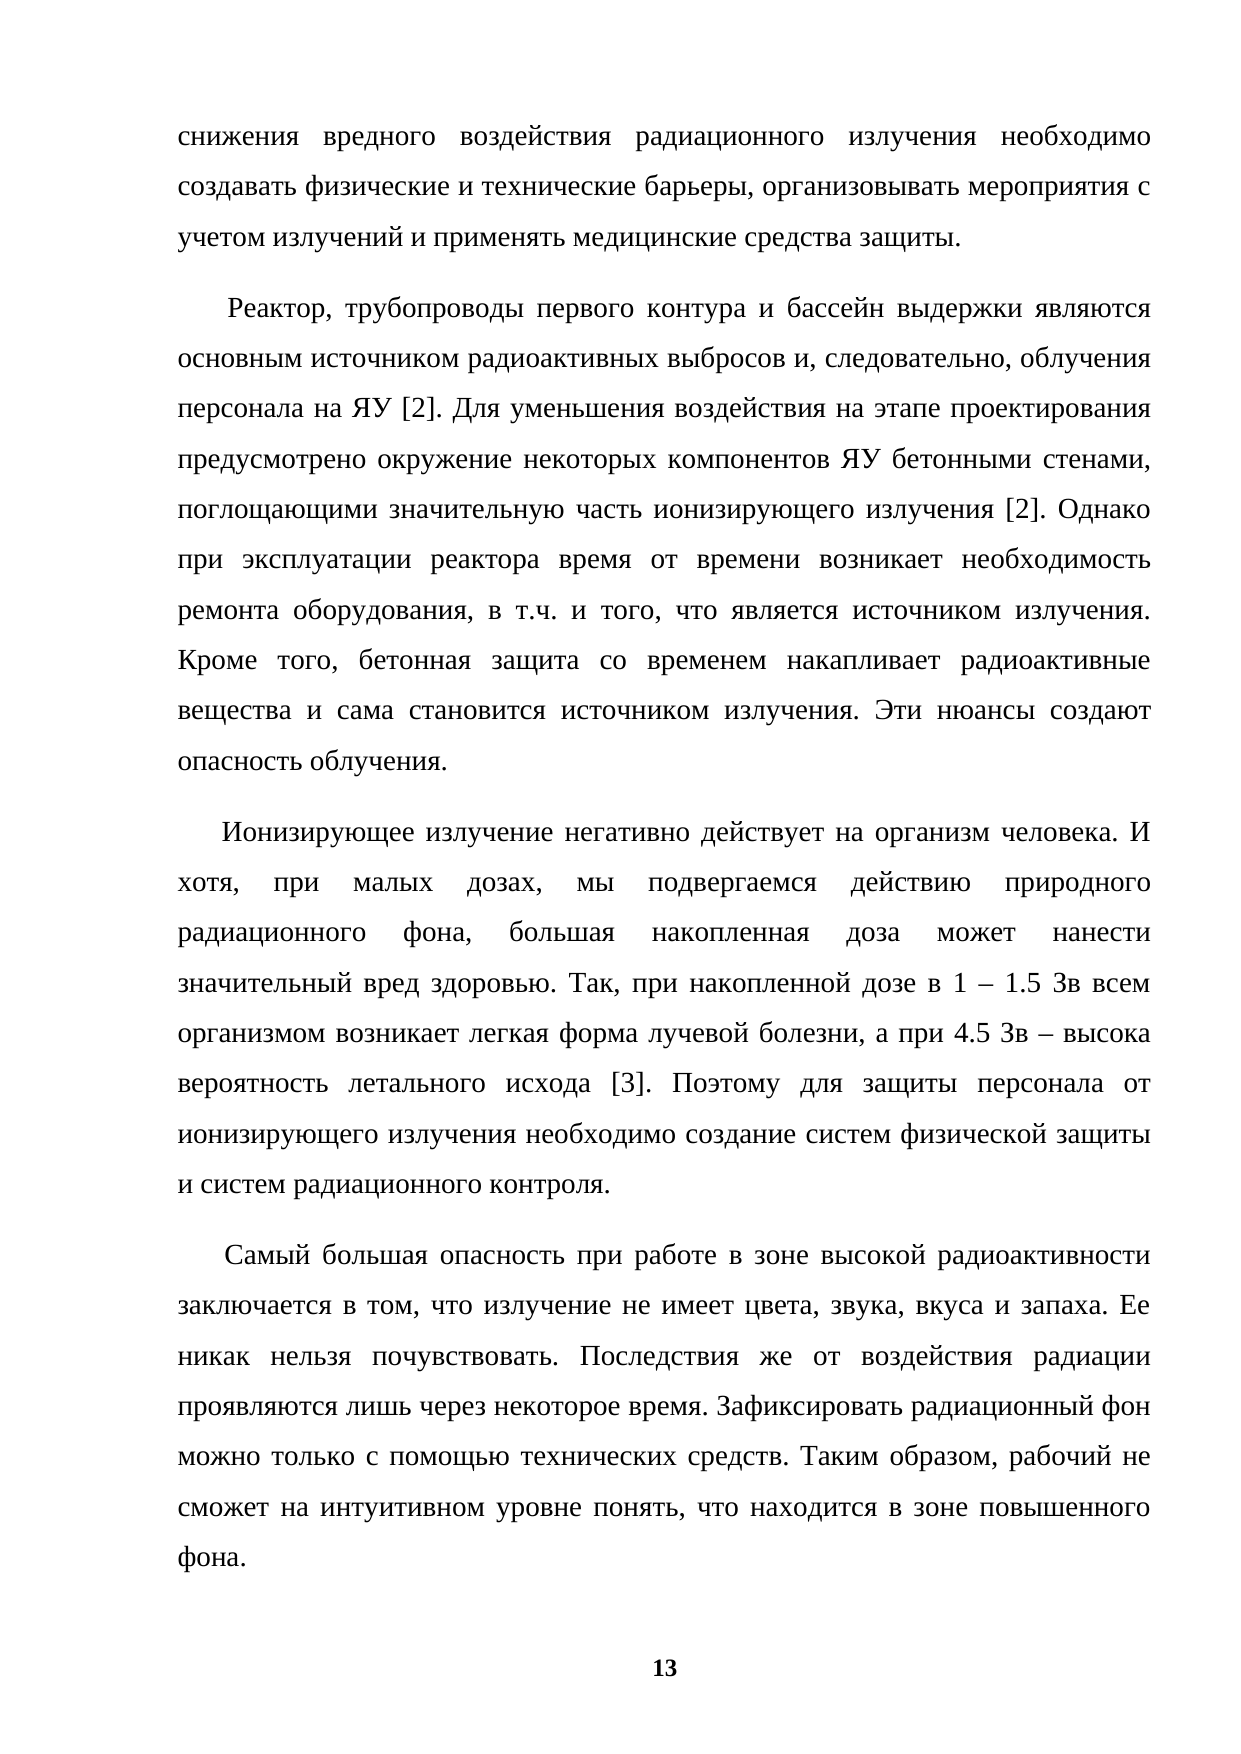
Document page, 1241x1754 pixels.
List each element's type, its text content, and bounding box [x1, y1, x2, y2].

text Самый большая опасность при работе в зоне высокой радиоактивности заключается в том, что излучение не имеет цвета, звука, вкуса и запаха. Ее никак нельзя почувствовать. Последствия же от воздействия радиации проявляются лишь через некоторое время. Зафиксировать радиационный фон можно только с помощью технических средств. Таким образом, рабочий не сможет на интуитивном уровне понять, что находится в зоне повышенного фона. [177, 1237, 1152, 1573]
text Реактор, трубопроводы первого контура и бассейн выдержки являются основным источником радиоактивных выбросов и, следовательно, облучения персонала на ЯУ [2]. Для уменьшения воздействия на этапе проектирования предусмотрено окружение некоторых компонентов ЯУ бетонными стенами, поглощающими значительную часть ионизирующего излучения [2]. Однако при эксплуатации реактора время от времени возникает необходимость ремонта оборудования, в т.ч. и того, что является источником излучения. Кроме того, бетонная защита со временем накапливает радиоактивные вещества и сама становится источником излучения. Эти нюансы создают опасность облучения. [177, 290, 1152, 776]
text Ионизирующее излучение негативно действует на организм человека. И хотя, при малых дозах, мы подвергаемся действию природного радиационного фона, большая накопленная доза может нанести значительный вред здоровью. Так, при накопленной дозе в 1 – 1.5 Зв всем организмом возникает легкая форма лучевой болезни, а при 4.5 Зв – высока вероятность летального исхода [3]. Поэтому для защиты персонала от ионизирующего излучения необходимо создание систем физической защиты и систем радиационного контроля. [177, 814, 1152, 1199]
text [177, 118, 1152, 252]
